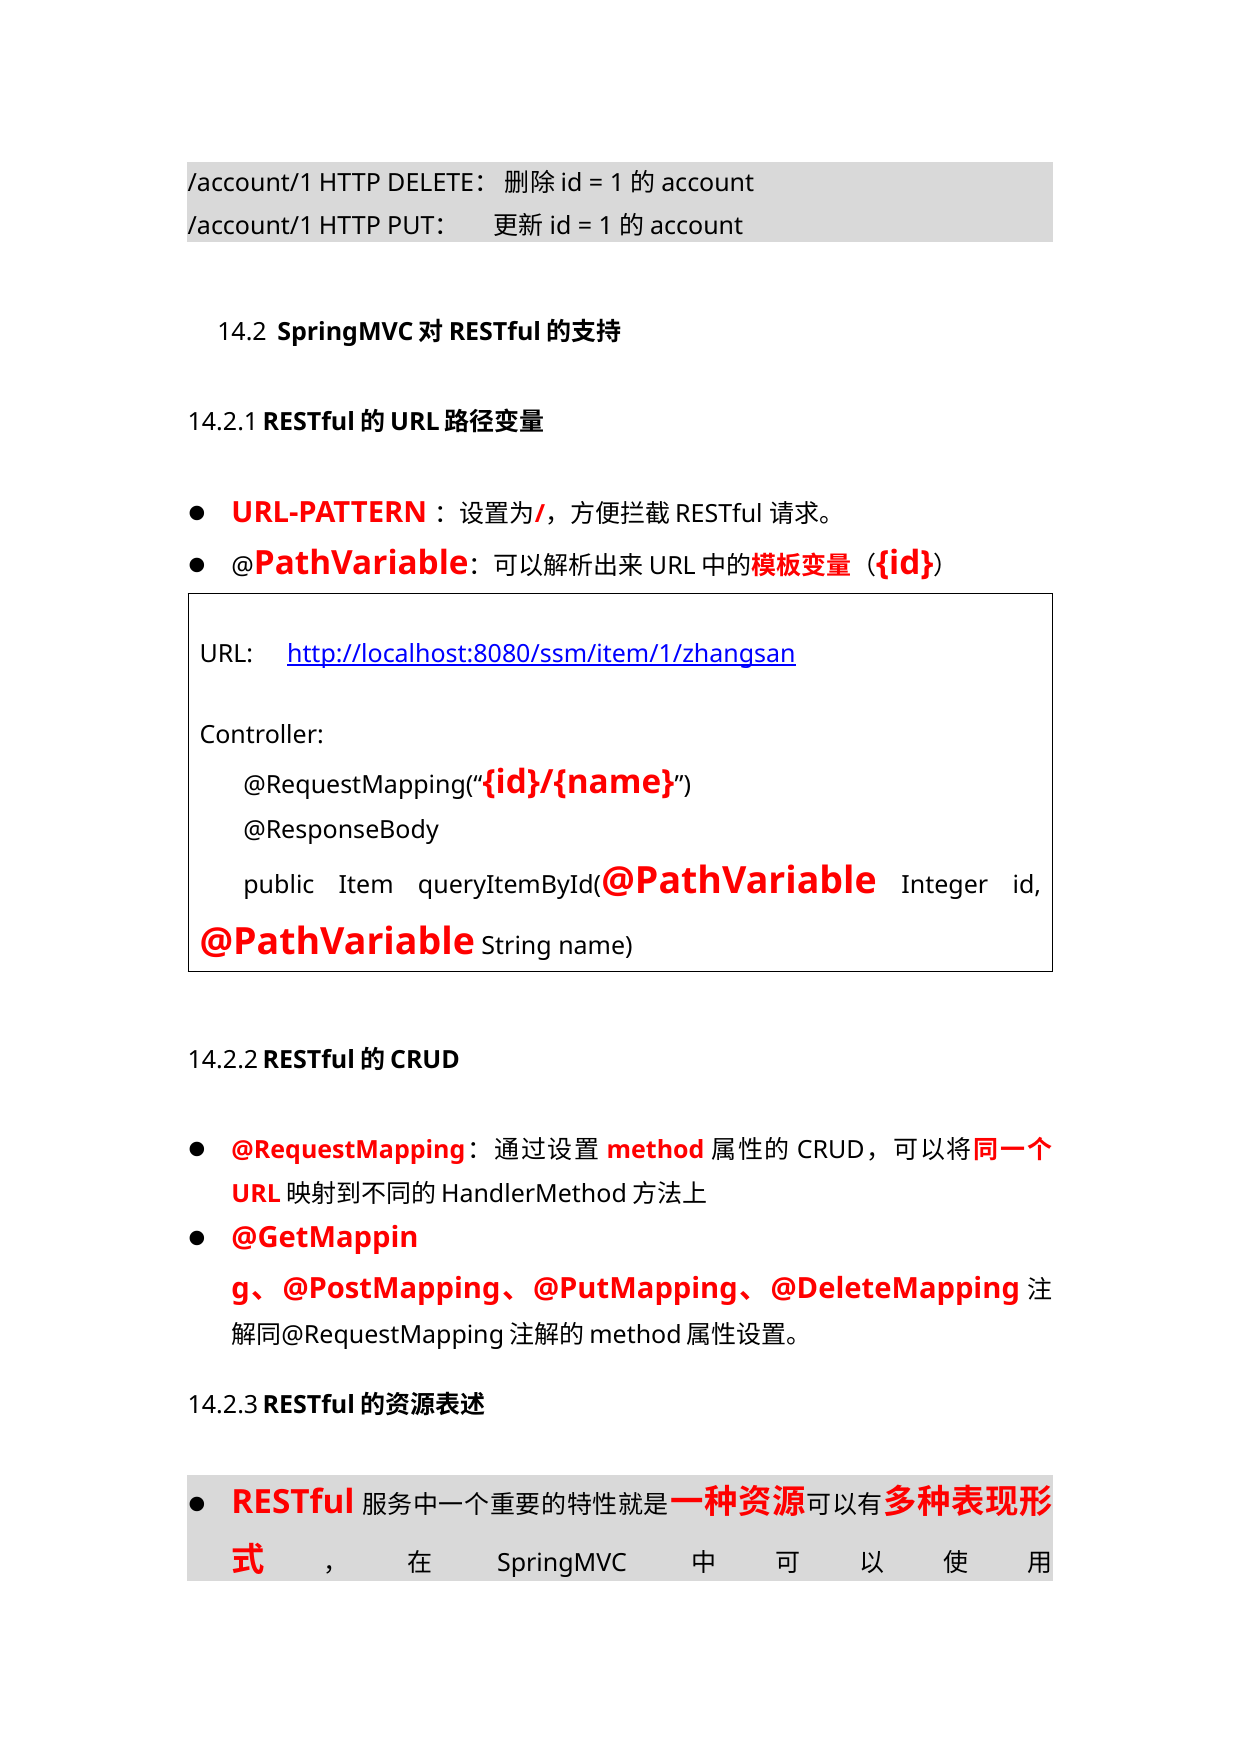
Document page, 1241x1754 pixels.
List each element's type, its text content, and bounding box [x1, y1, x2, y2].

text /account/1 HTTP PUT： 更新 id = 1 的 account [187, 205, 1053, 242]
subtitle SpringMVC对RESTful的支持 [217, 312, 1053, 348]
table_header URL: http://localhost:8080/ssm/item/1/zhangsan Controller: @RequestMapping(“{id}/{name}”) @ResponseBody public Item queryItemById(@PathVariable Integer id, @PathVariable String name) [189, 594, 1052, 971]
subtitle RESTful的URL路径变量 [187, 401, 1053, 438]
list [187, 1475, 1053, 1581]
list URL-PATTERN ：设置为/，方便拦截RESTful 请求。 [187, 491, 1053, 531]
text /account/1 HTTP DELETE： 删除 id = 1 的 account [187, 162, 1053, 198]
list @RequestMapping：通过设置method属性的CRUD，可以将同一个URL映射到不同的HandlerMethod方法上 [187, 1130, 1053, 1209]
list @GetMapping、@PostMapping、@PutMapping、@DeleteMapping注解同@RequestMapping注解的method属性设置。 [187, 1217, 1053, 1351]
subtitle RESTful的资源表述 [187, 1385, 1053, 1421]
subtitle RESTful的CRUD [187, 1040, 1053, 1076]
list @PathVariable：可以解析出来URL中的模板变量（{id}） [187, 539, 1053, 584]
